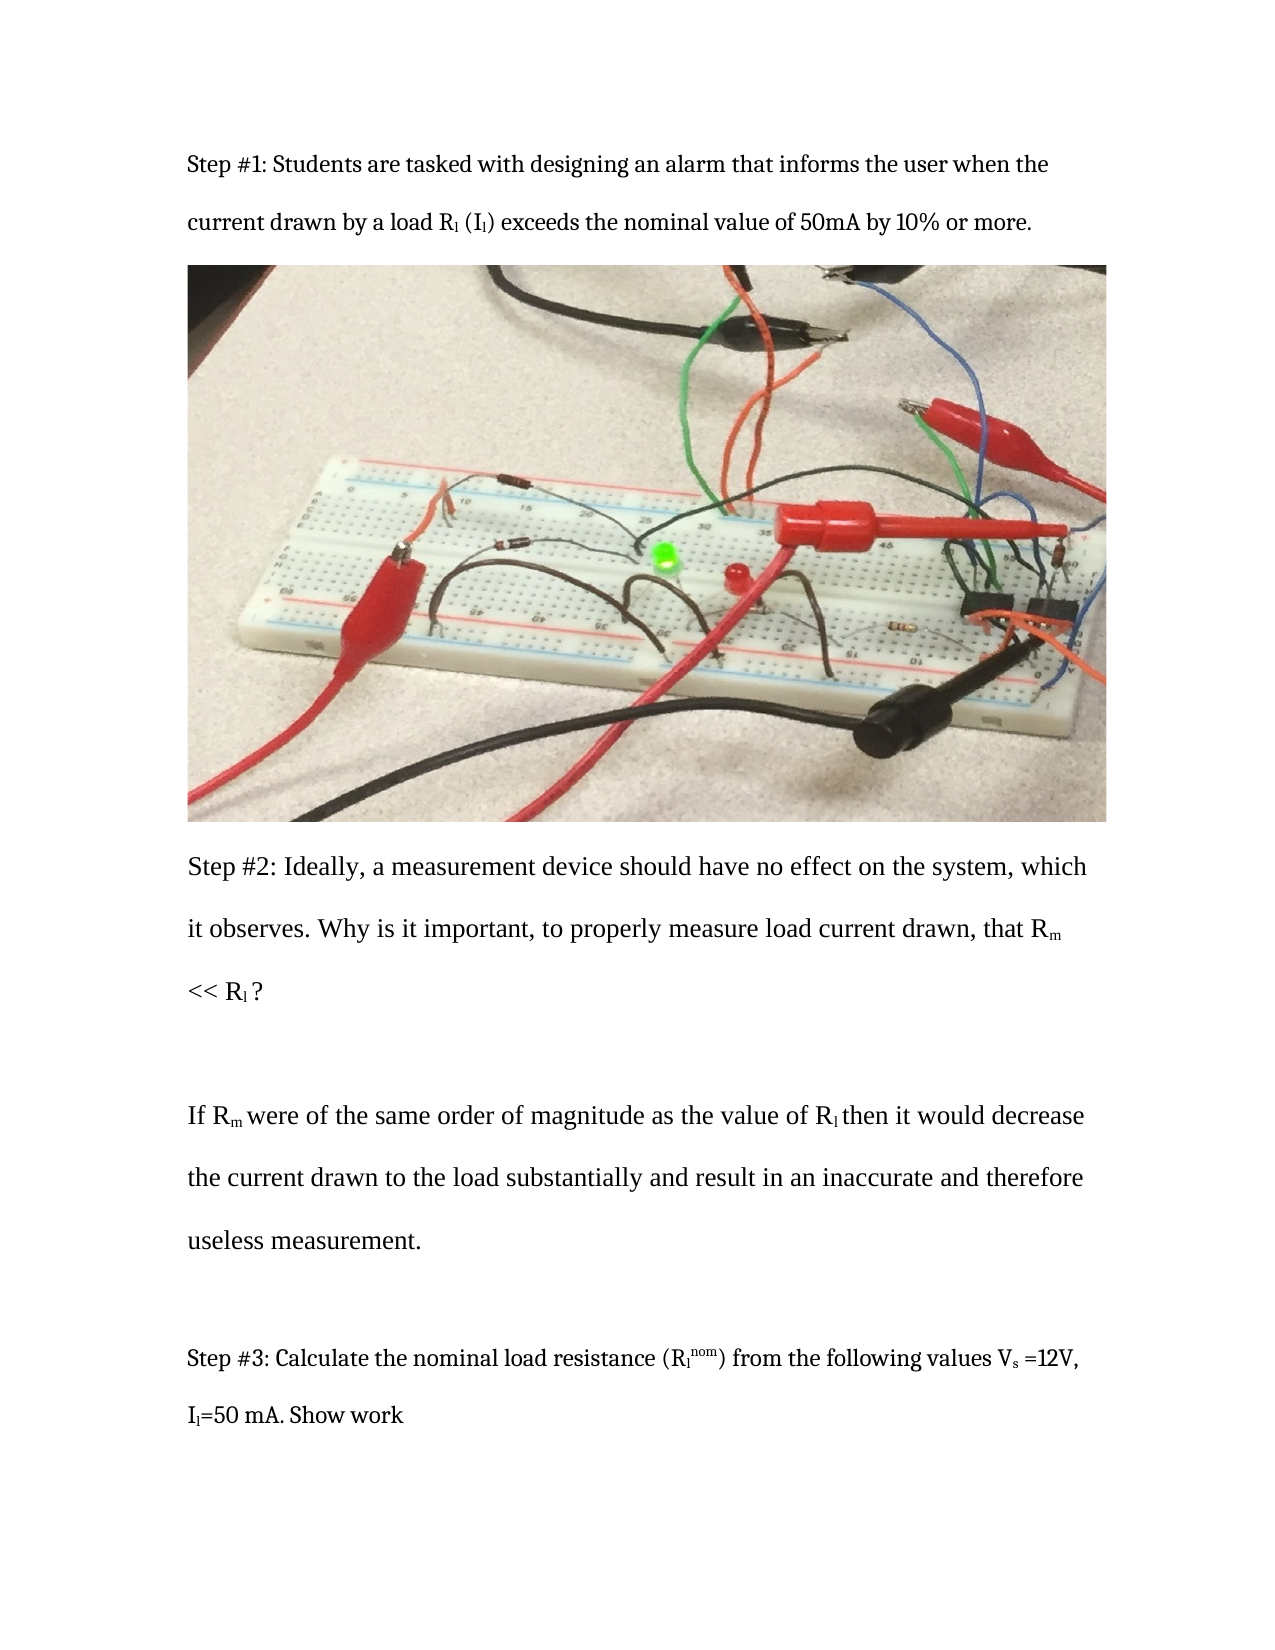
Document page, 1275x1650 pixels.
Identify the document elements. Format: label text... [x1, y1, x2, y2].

text Step #1: Students are tasked with designing an alarm that informs the user when the current drawn by a load Rl (Il) exceeds the nominal value of 50mA by 10% or more. [187, 150, 1087, 236]
text Step #3: Calculate the nominal load resistance (Rlnom) from the following values Vs =12V, Il=50 mA. Show work [187, 1343, 1087, 1430]
text Step #2: Ideally, a measurement device should have no effect on the system, which it observes. Why is it important, to properly measure load current drawn, that Rm << Rl ? [187, 850, 1087, 1006]
picture [187, 265, 1107, 822]
text If Rm were of the same order of magnitude as the value of Rl then it would decrease the current drawn to the load substantially and result in an inaccurate and therefore useless measurement. [187, 1099, 1087, 1255]
